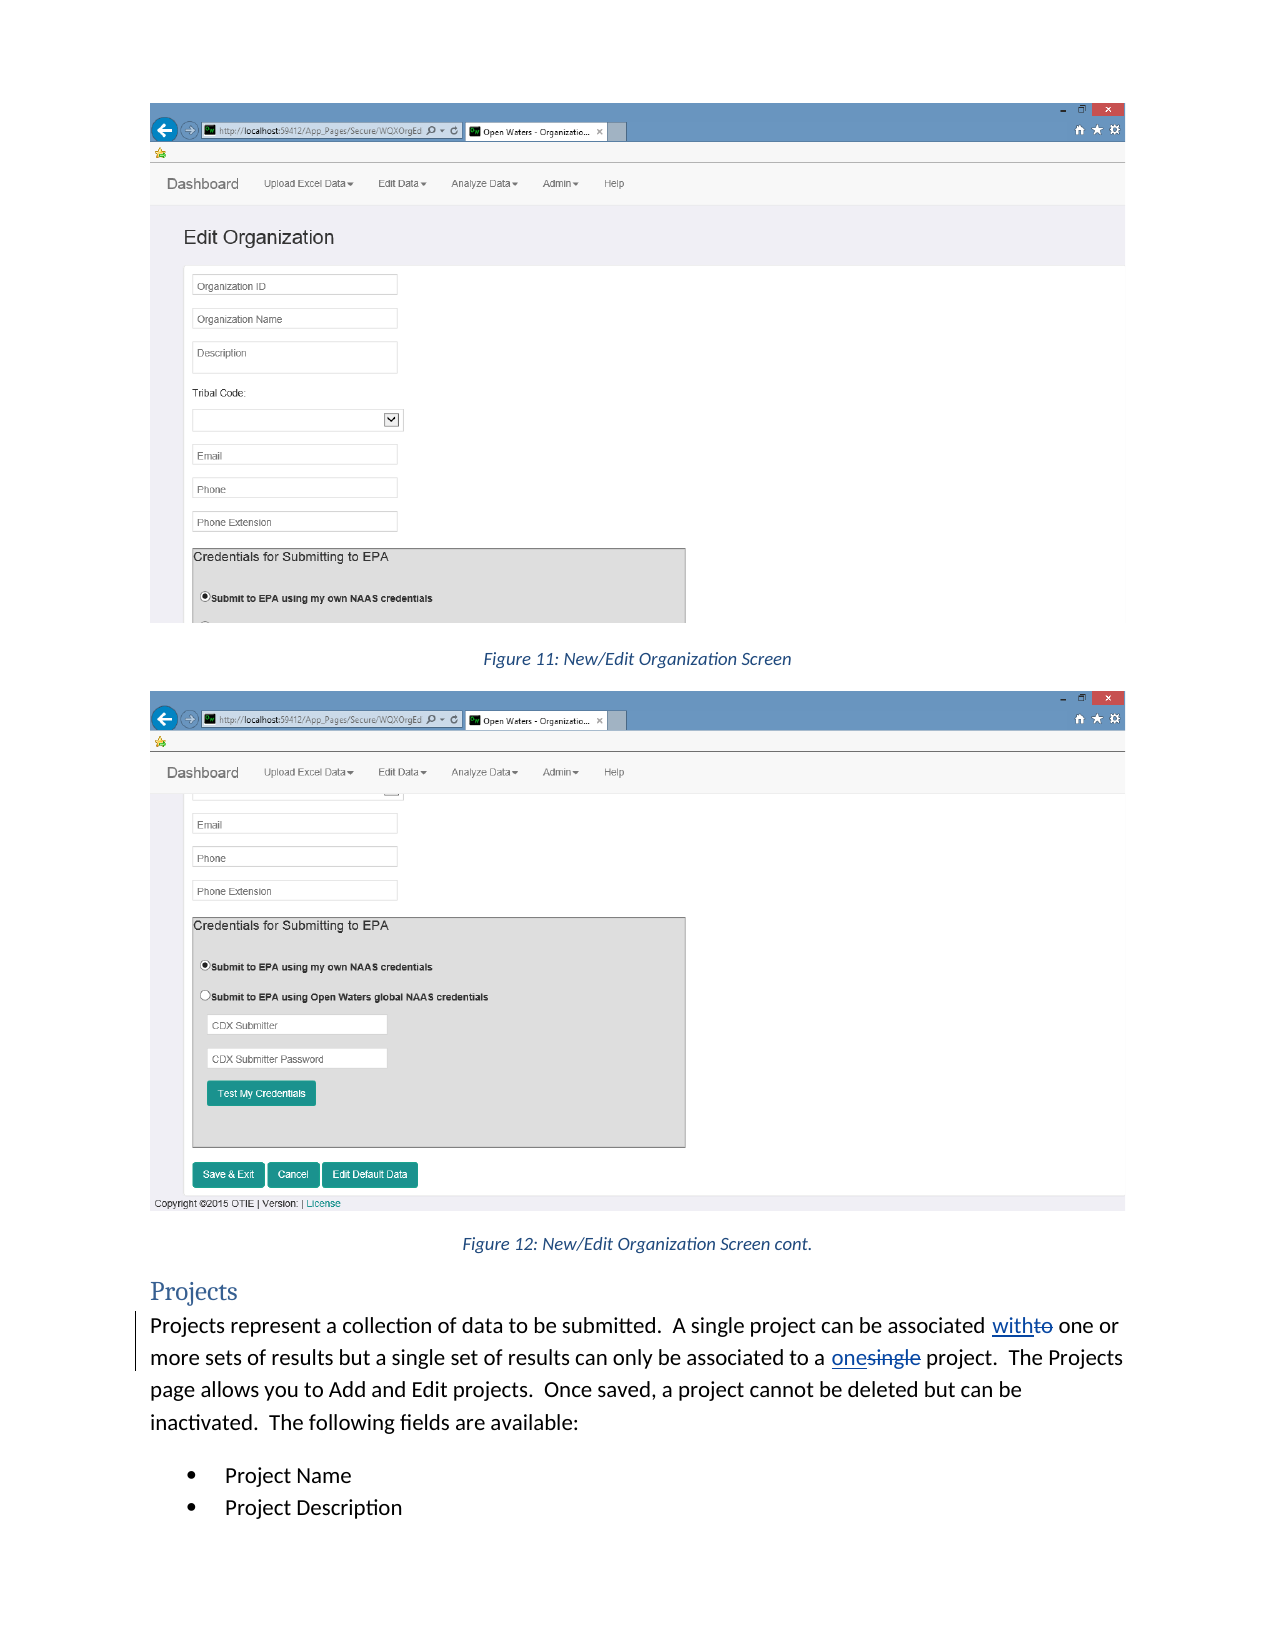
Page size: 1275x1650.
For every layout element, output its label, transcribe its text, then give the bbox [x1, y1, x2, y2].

picture [150, 103, 1125, 623]
text Figure 12: New/Edit Organization Screen cont. [150, 1232, 1125, 1255]
list Project Name [187, 1461, 1125, 1489]
subtitle Projects [150, 1276, 1125, 1307]
picture [150, 691, 1125, 1211]
text Figure 11: New/Edit Organization Screen [150, 648, 1125, 671]
text Projects represent a collection of data to be submitted. A single project can be associated one or more sets of results but a single set of results can only be associated to a project. The Projects page allows you to Add and Edit projects. Once saved, a project cannot be deleted but can be inactivated. The following fields are available: [150, 1311, 1125, 1436]
list Project Description [187, 1493, 1125, 1521]
